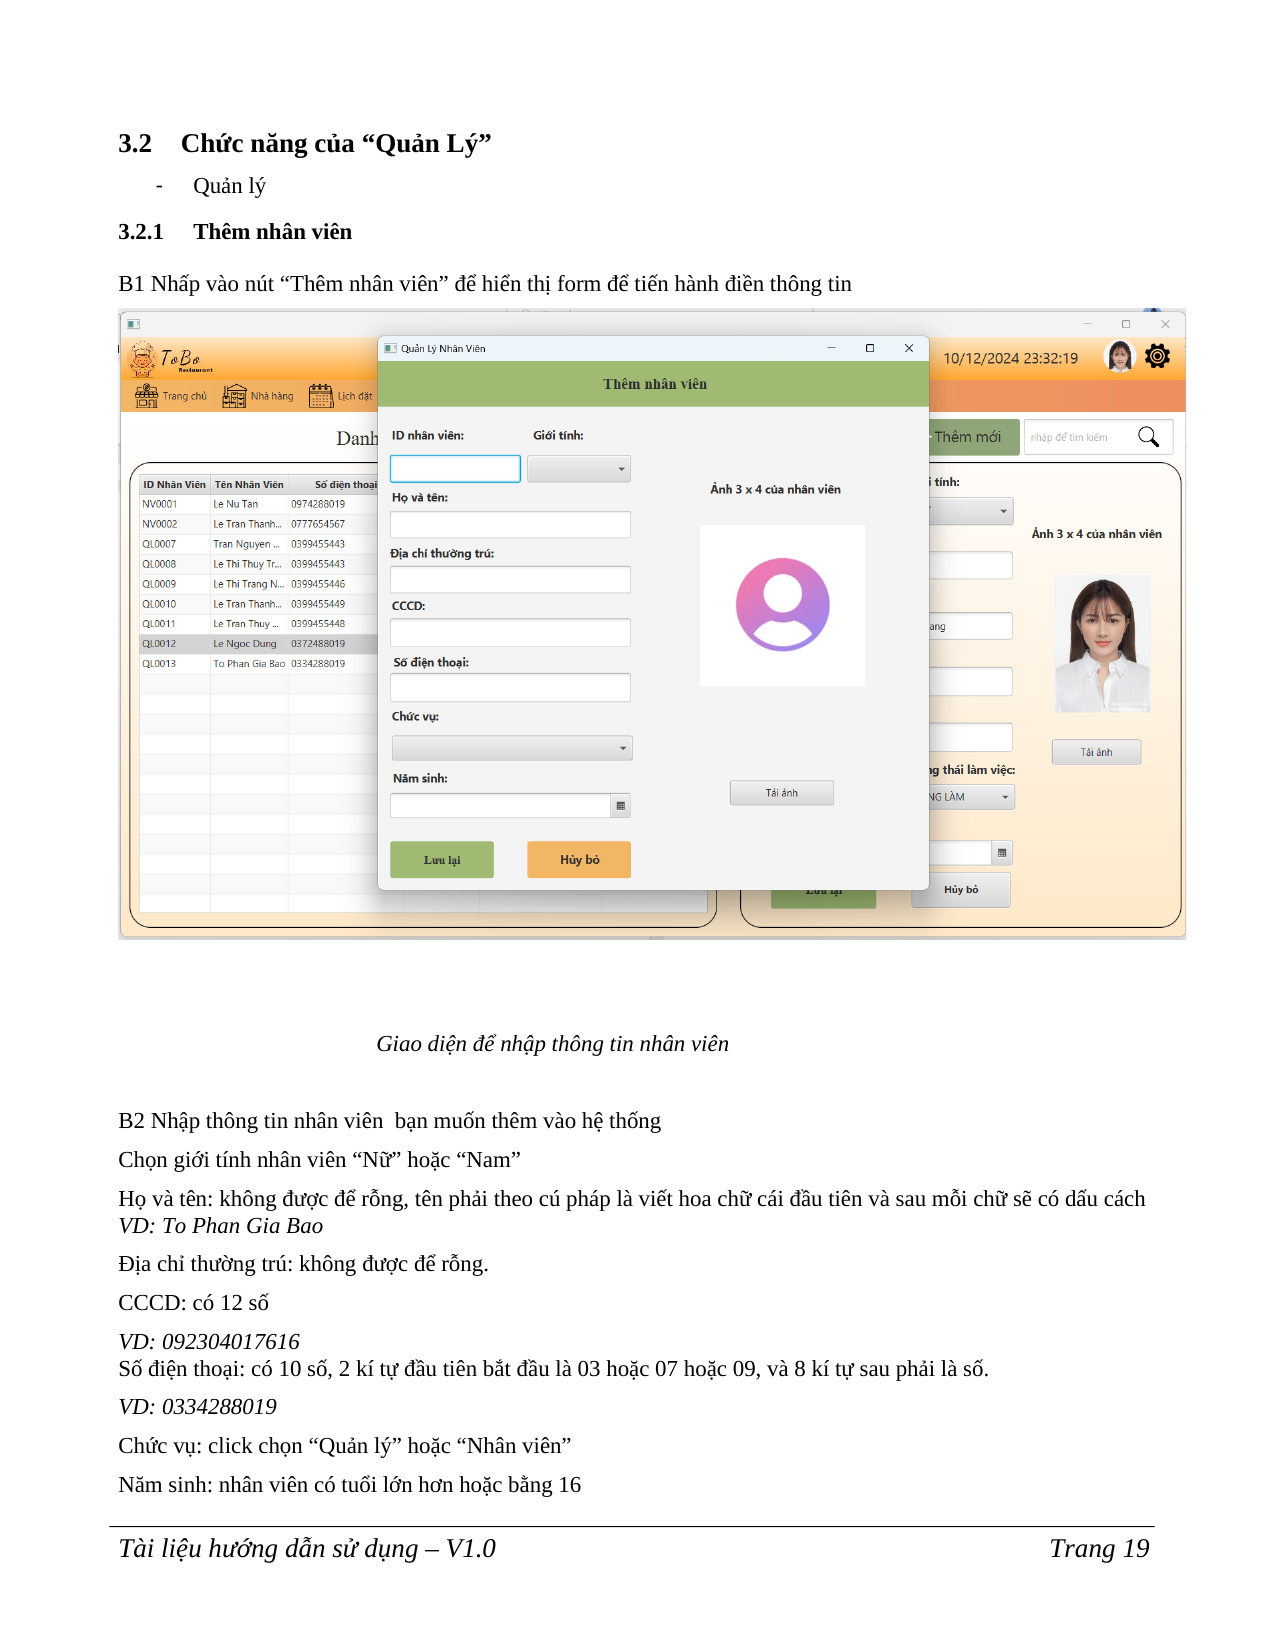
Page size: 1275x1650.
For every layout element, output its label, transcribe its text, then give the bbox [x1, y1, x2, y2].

text VD: 0334288019 [118, 1393, 1186, 1420]
list Quản lý [156, 171, 1186, 199]
text Chức vụ: click chọn “Quản lý” hoặc “Nhân viên” [118, 1432, 1186, 1459]
text Họ và tên: không được để rỗng, tên phải theo cú pháp là viết hoa chữ cái đầu tiên và sau mỗi chữ sẽ có dấu cách VD: To Phan Gia Bao [118, 1185, 1186, 1238]
text Địa chỉ thường trú: không được để rỗng. [118, 1251, 1186, 1277]
text VD: 092304017616 Số điện thoại: có 10 số, 2 kí tự đầu tiên bắt đầu là 03 hoặc 07 hoặc 09, và 8 kí tự sau phải là số. [118, 1328, 1186, 1381]
subtitle Chức năng của “Quản Lý” [118, 127, 1186, 159]
text Chọn giới tính nhân viên “Nữ” hoặc “Nam” [118, 1146, 1186, 1173]
text Năm sinh: nhân viên có tuổi lớn hơn hoặc bằng 16 [118, 1471, 1186, 1497]
text CCCD: có 12 số [118, 1289, 1186, 1316]
subtitle Thêm nhân viên [118, 218, 1186, 244]
text B2 Nhập thông tin nhân viên bạn muốn thêm vào hệ thống [118, 1108, 1186, 1134]
picture [118, 308, 1187, 940]
text B1 Nhấp vào nút “Thêm nhân viên” để hiển thị form để tiến hành điền thông tin [118, 270, 1186, 296]
text Giao diện để nhập thông tin nhân viên [118, 1030, 1186, 1056]
